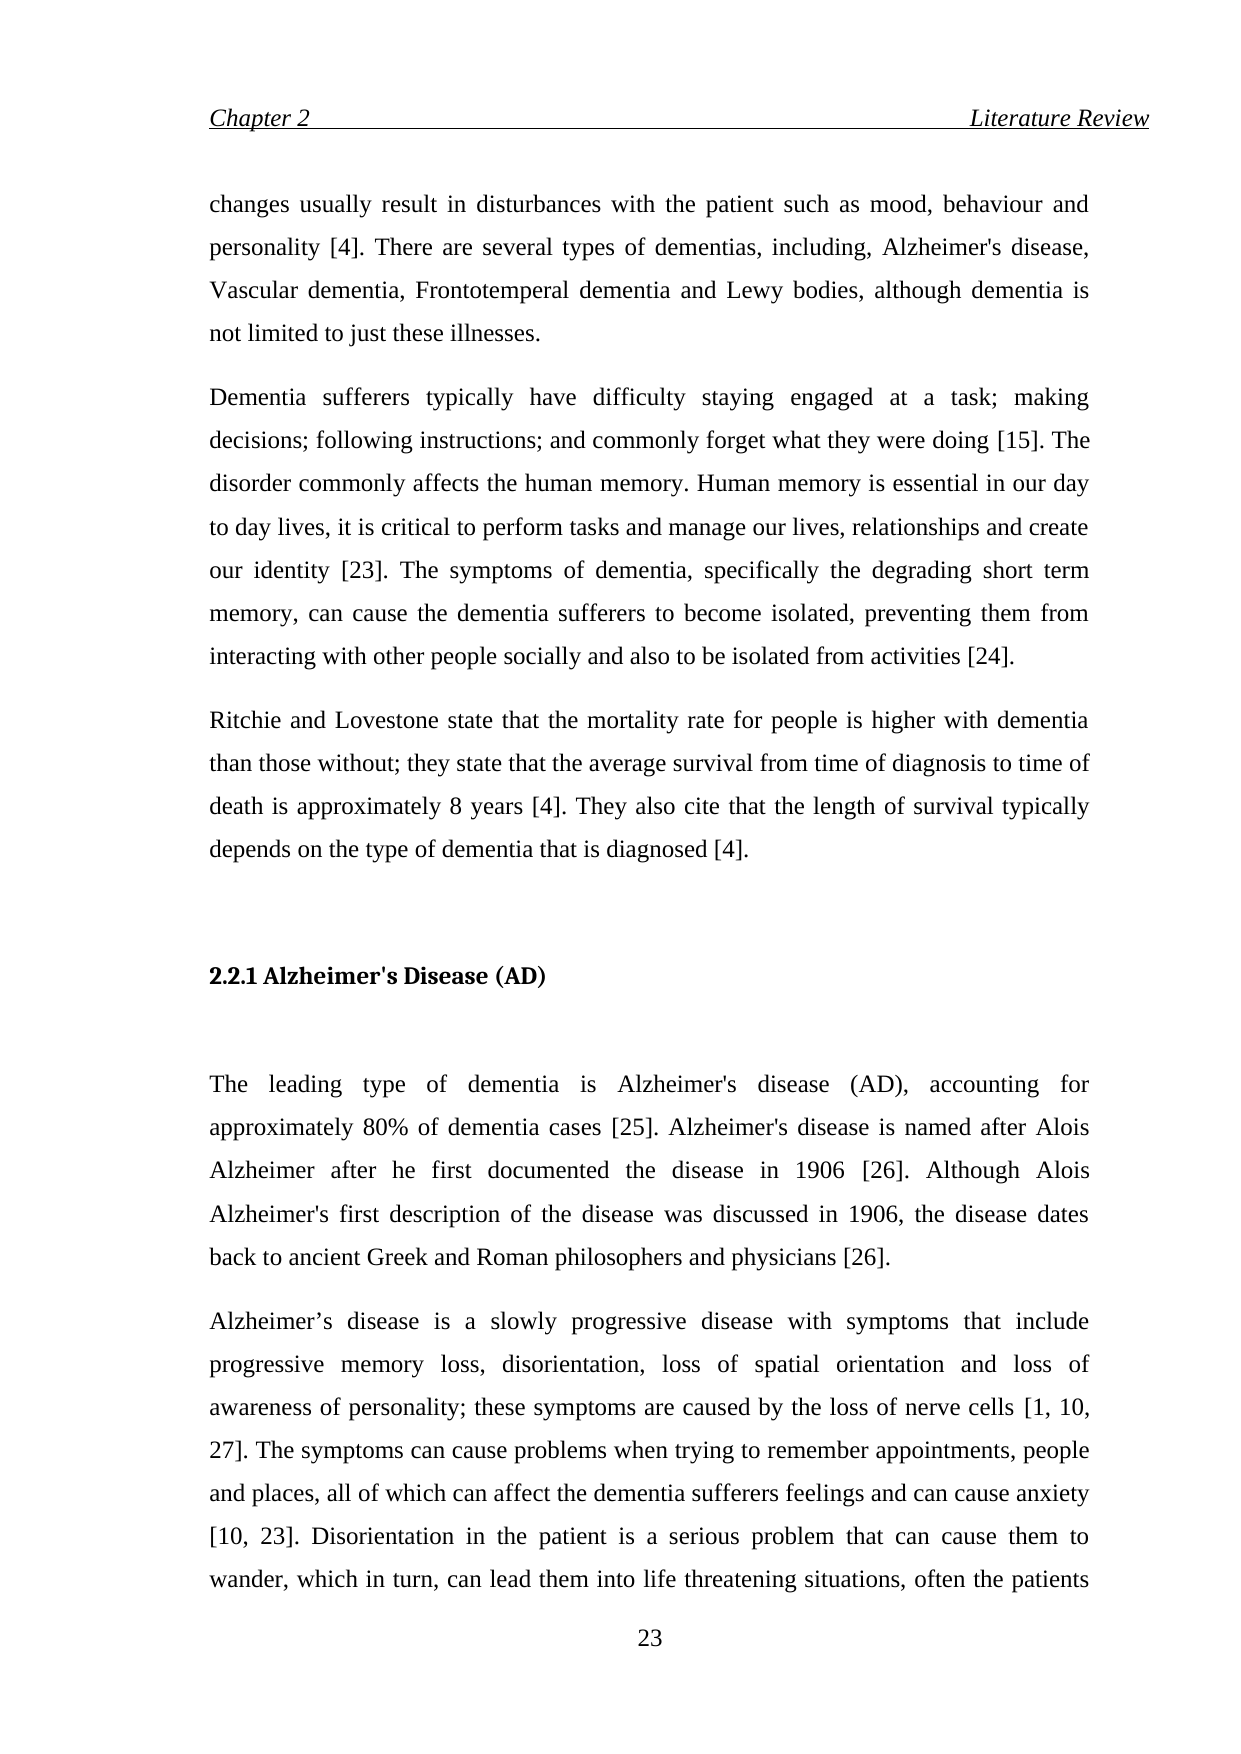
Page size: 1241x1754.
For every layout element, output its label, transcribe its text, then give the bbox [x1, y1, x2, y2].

text Ritchie and Lovestone state that the mortality rate for people is higher with dementia than those without; they state that the average survival from time of diagnosis to time of death is approximately 8 years [4]. They also cite that the length of survival typically depends on the type of dementia that is diagnosed [4]. [209, 705, 1090, 863]
text Dementia sufferers typically have difficulty staying engaged at a task; making decisions; following instructions; and commonly forget what they were doing [15]. The disorder commonly affects the human memory. Human memory is essential in our day to day lives, it is critical to perform tasks and manage our lives, relationships and create our identity [23]. The symptoms of dementia, specifically the degrading short term memory, can cause the dementia sufferers to become isolated, preventing them from interacting with other people socially and also to be isolated from activities [24]. [209, 382, 1090, 670]
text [209, 189, 1090, 347]
text The leading type of dementia is Alzheimer's disease (AD), accounting for approximately 80% of dementia cases [25]. Alzheimer's disease is named after Alois Alzheimer after he first documented the disease in 1906 [26]. Although Alois Alzheimer's first description of the disease was discussed in 1906, the disease dates back to ancient Greek and Roman philosophers and physicians [26]. [209, 1069, 1090, 1271]
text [209, 1306, 1090, 1593]
subtitle 2.2.1 Alzheimer's Disease (AD) [209, 962, 1090, 991]
